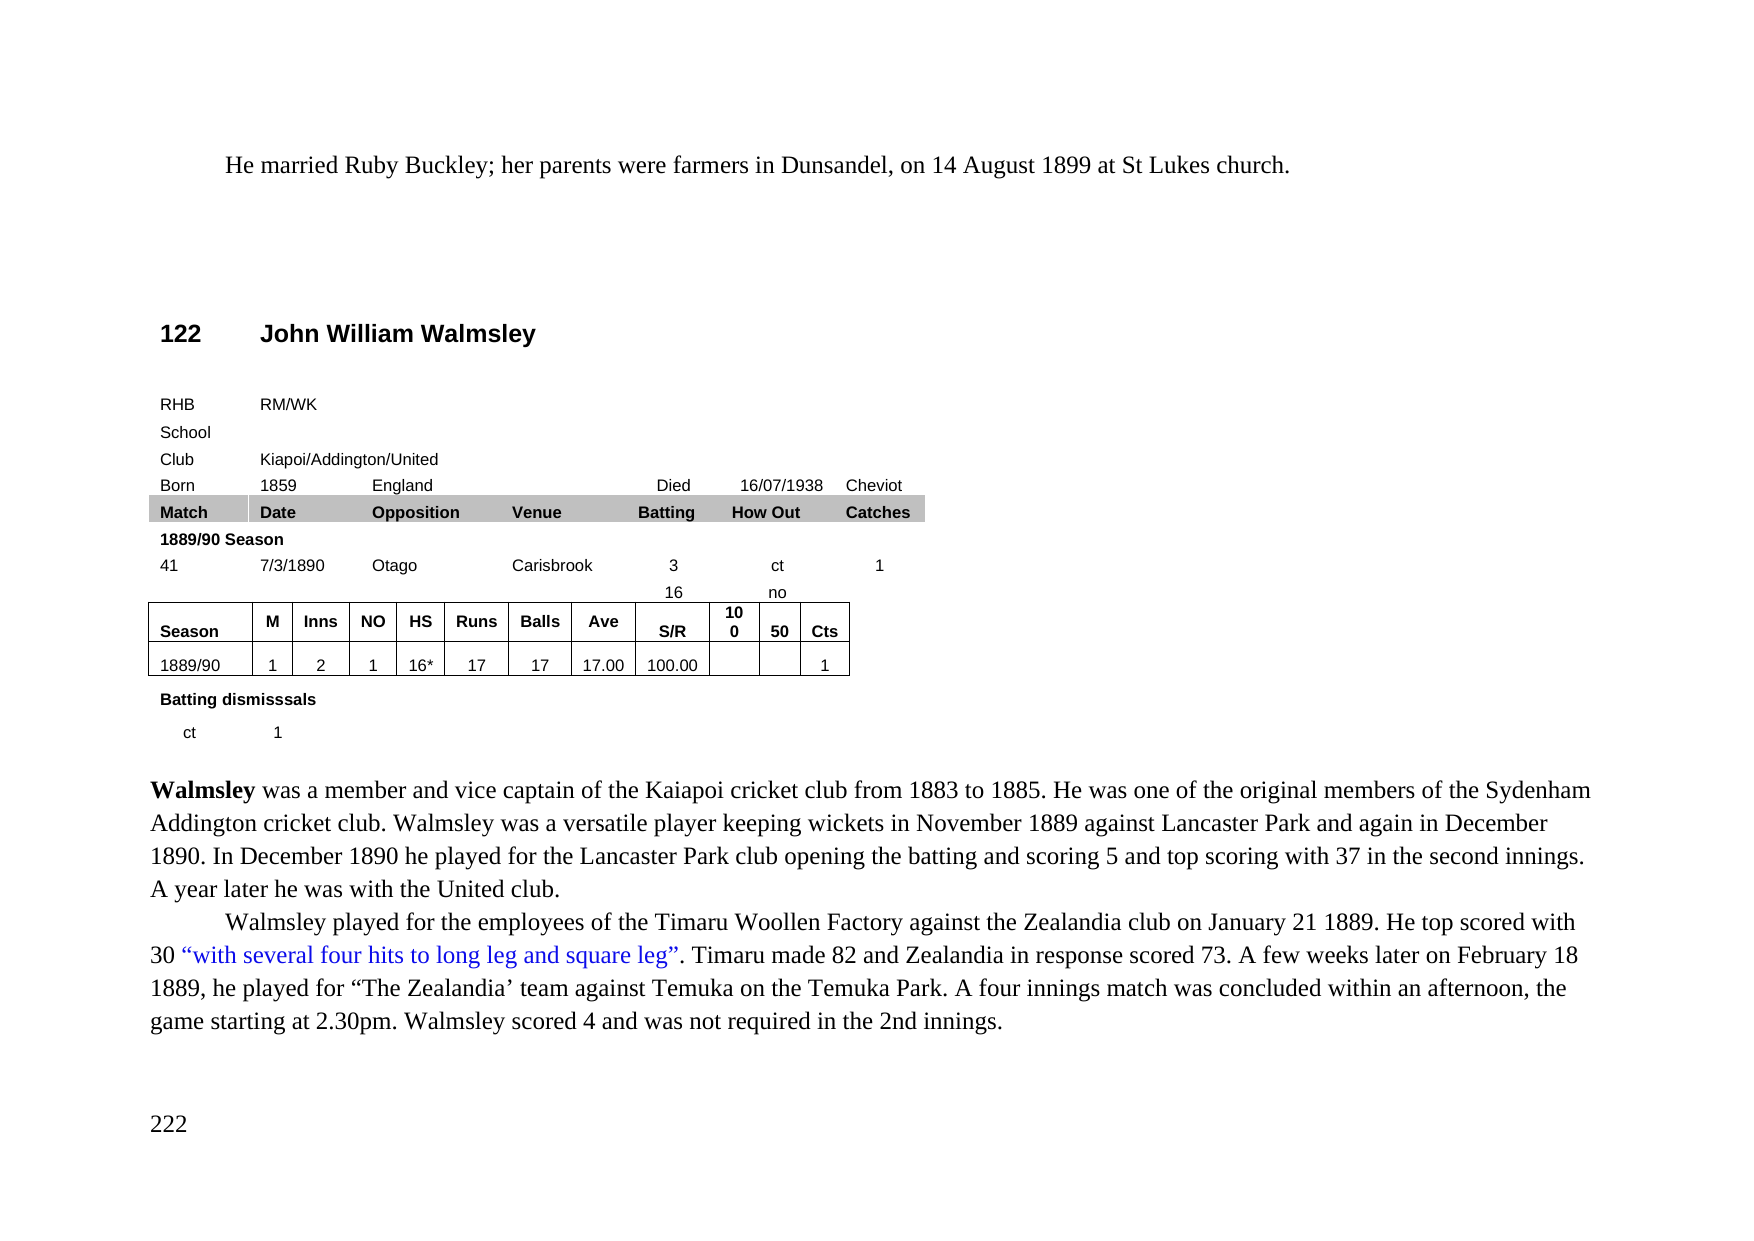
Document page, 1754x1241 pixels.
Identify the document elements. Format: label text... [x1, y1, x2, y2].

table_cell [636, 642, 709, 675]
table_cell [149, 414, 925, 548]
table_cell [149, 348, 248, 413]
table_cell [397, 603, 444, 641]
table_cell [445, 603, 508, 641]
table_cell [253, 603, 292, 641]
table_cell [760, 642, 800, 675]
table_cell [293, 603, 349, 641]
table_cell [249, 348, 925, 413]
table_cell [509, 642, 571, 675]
text Walmsley played for the employees of the Timaru Woollen Factory against the Zealandia club on January 21 1889. He top scored with 30 “with several four hits to long leg and square leg”. Timaru made 82 and Zealandia in response scored 73. A few weeks later on February 18 1889, he played for “The Zealandia’ team against Temuka on the Temuka Park. A four innings match was concluded within an afternoon, the game starting at 2.30pm. Walmsley scored 4 and was not required in the 2nd innings. [150, 907, 1604, 1035]
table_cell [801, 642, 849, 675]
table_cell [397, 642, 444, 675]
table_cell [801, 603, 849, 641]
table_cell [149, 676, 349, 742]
text He married Ruby Buckley; her parents were farmers in Dunsandel, on 14 August 1899 at St Lukes church. [150, 150, 1604, 179]
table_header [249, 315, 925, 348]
text Walmsley was a member and vice captain of the Kaiapoi cricket club from 1883 to 1885. He was one of the original members of the Sydenham Addington cricket club. Walmsley was a versatile player keeping wickets in November 1889 against Lancaster Park and again in December 1890. In December 1890 he played for the Lancaster Park club opening the batting and scoring 5 and top scoring with 37 in the second innings. A year later he was with the United club. [150, 775, 1604, 903]
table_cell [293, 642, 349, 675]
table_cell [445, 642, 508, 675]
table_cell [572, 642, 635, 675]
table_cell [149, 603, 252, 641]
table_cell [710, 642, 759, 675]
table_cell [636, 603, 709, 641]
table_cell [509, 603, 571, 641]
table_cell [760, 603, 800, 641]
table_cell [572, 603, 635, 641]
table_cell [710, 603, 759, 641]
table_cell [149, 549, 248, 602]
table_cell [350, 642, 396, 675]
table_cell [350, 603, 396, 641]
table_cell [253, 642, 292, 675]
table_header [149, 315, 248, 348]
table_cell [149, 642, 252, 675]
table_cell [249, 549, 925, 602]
